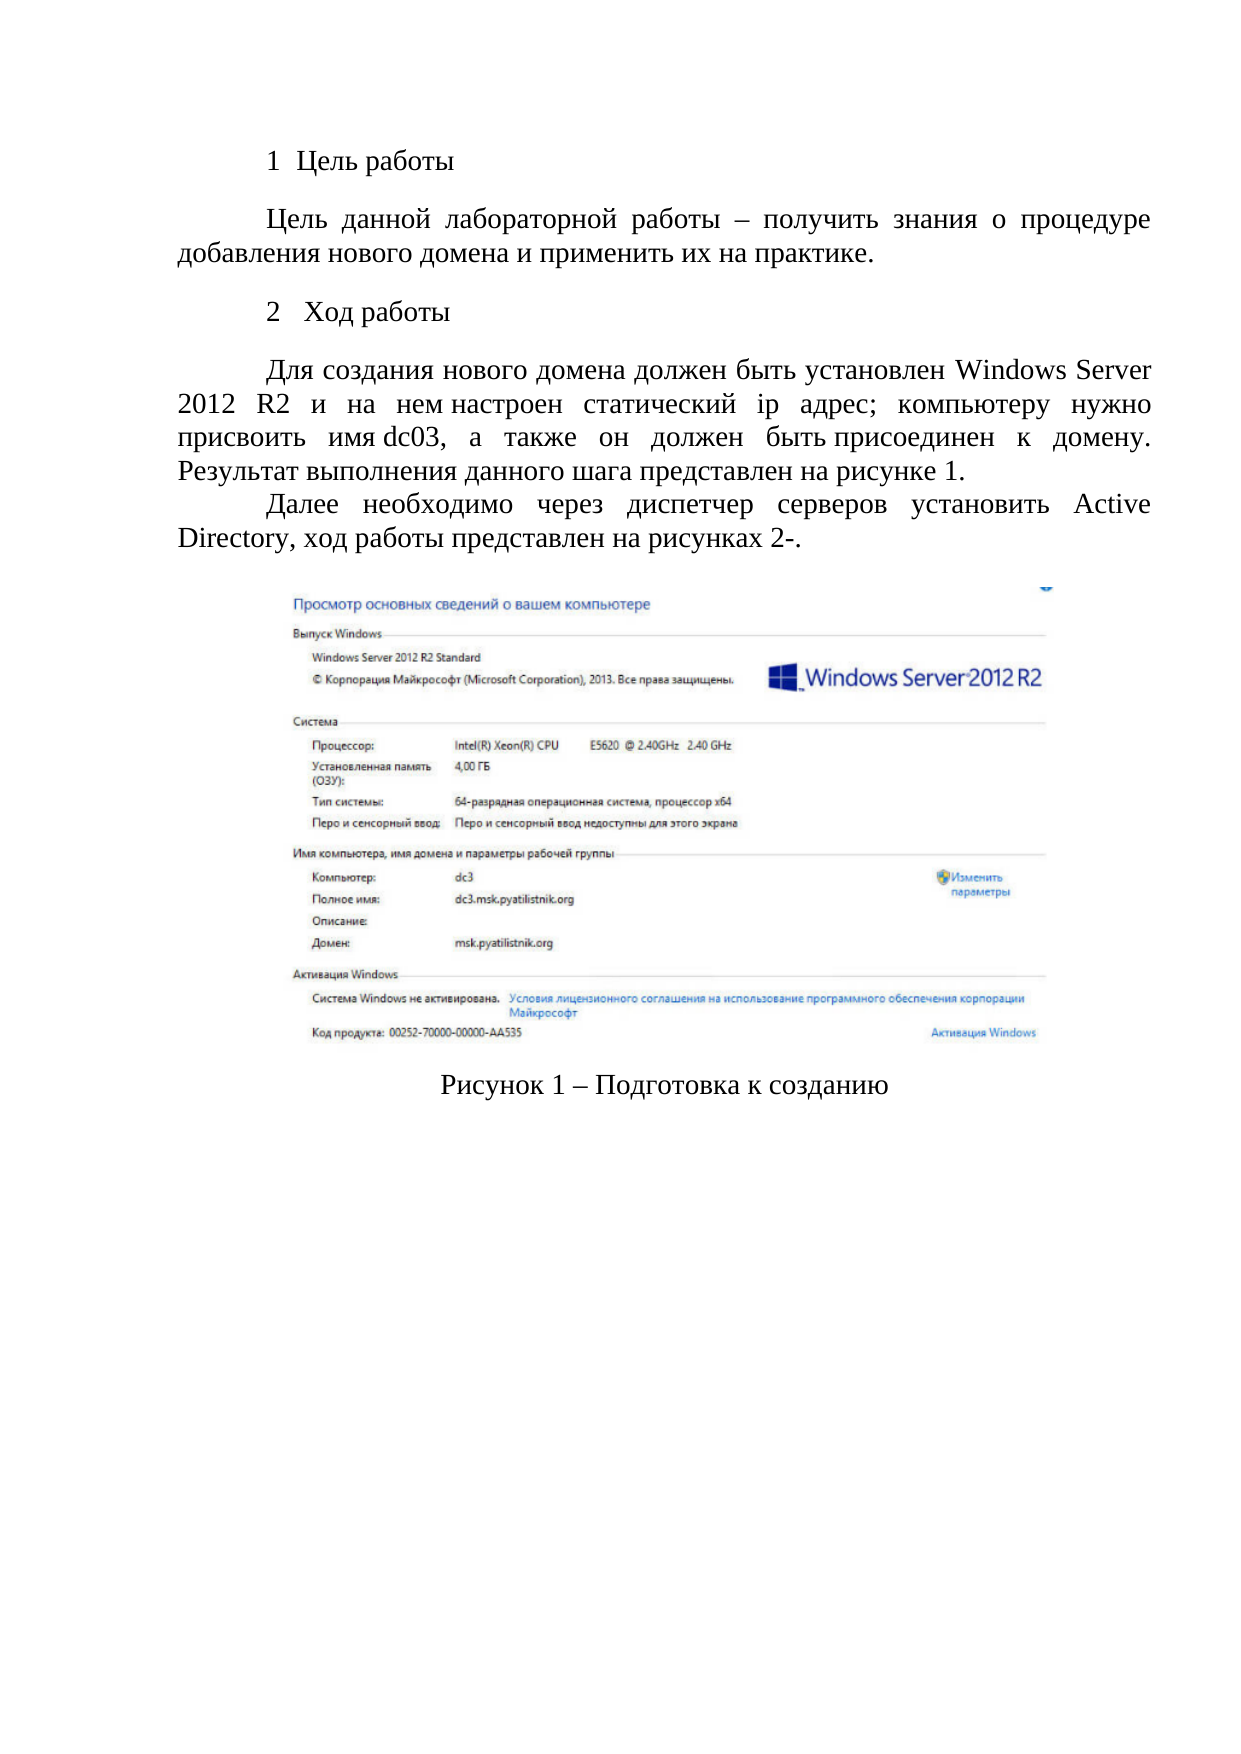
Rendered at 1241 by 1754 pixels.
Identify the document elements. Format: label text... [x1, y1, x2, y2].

subtitle Ход работы [266, 294, 1152, 327]
text Рисунок 1 – Подготовка к созданию [177, 1067, 1152, 1101]
text Для создания нового домена должен быть установлен Windows Server 2012 R2 и на нем настроен статический ip адрес; компьютеру нужно присвоить имя dc03, а также он должен быть присоединен к домену. Результат выполнения данного шага представлен на рисунке 1. [177, 352, 1152, 486]
picture [275, 587, 1054, 1068]
text Далее необходимо через диспетчер серверов установить Active Directory, ход работы представлен на рисунках 2-. [177, 486, 1152, 553]
subtitle Цель работы [266, 143, 1152, 177]
text Цель данной лабораторной работы – получить знания о процедуре добавления нового домена и применить их на практике. [177, 202, 1152, 269]
